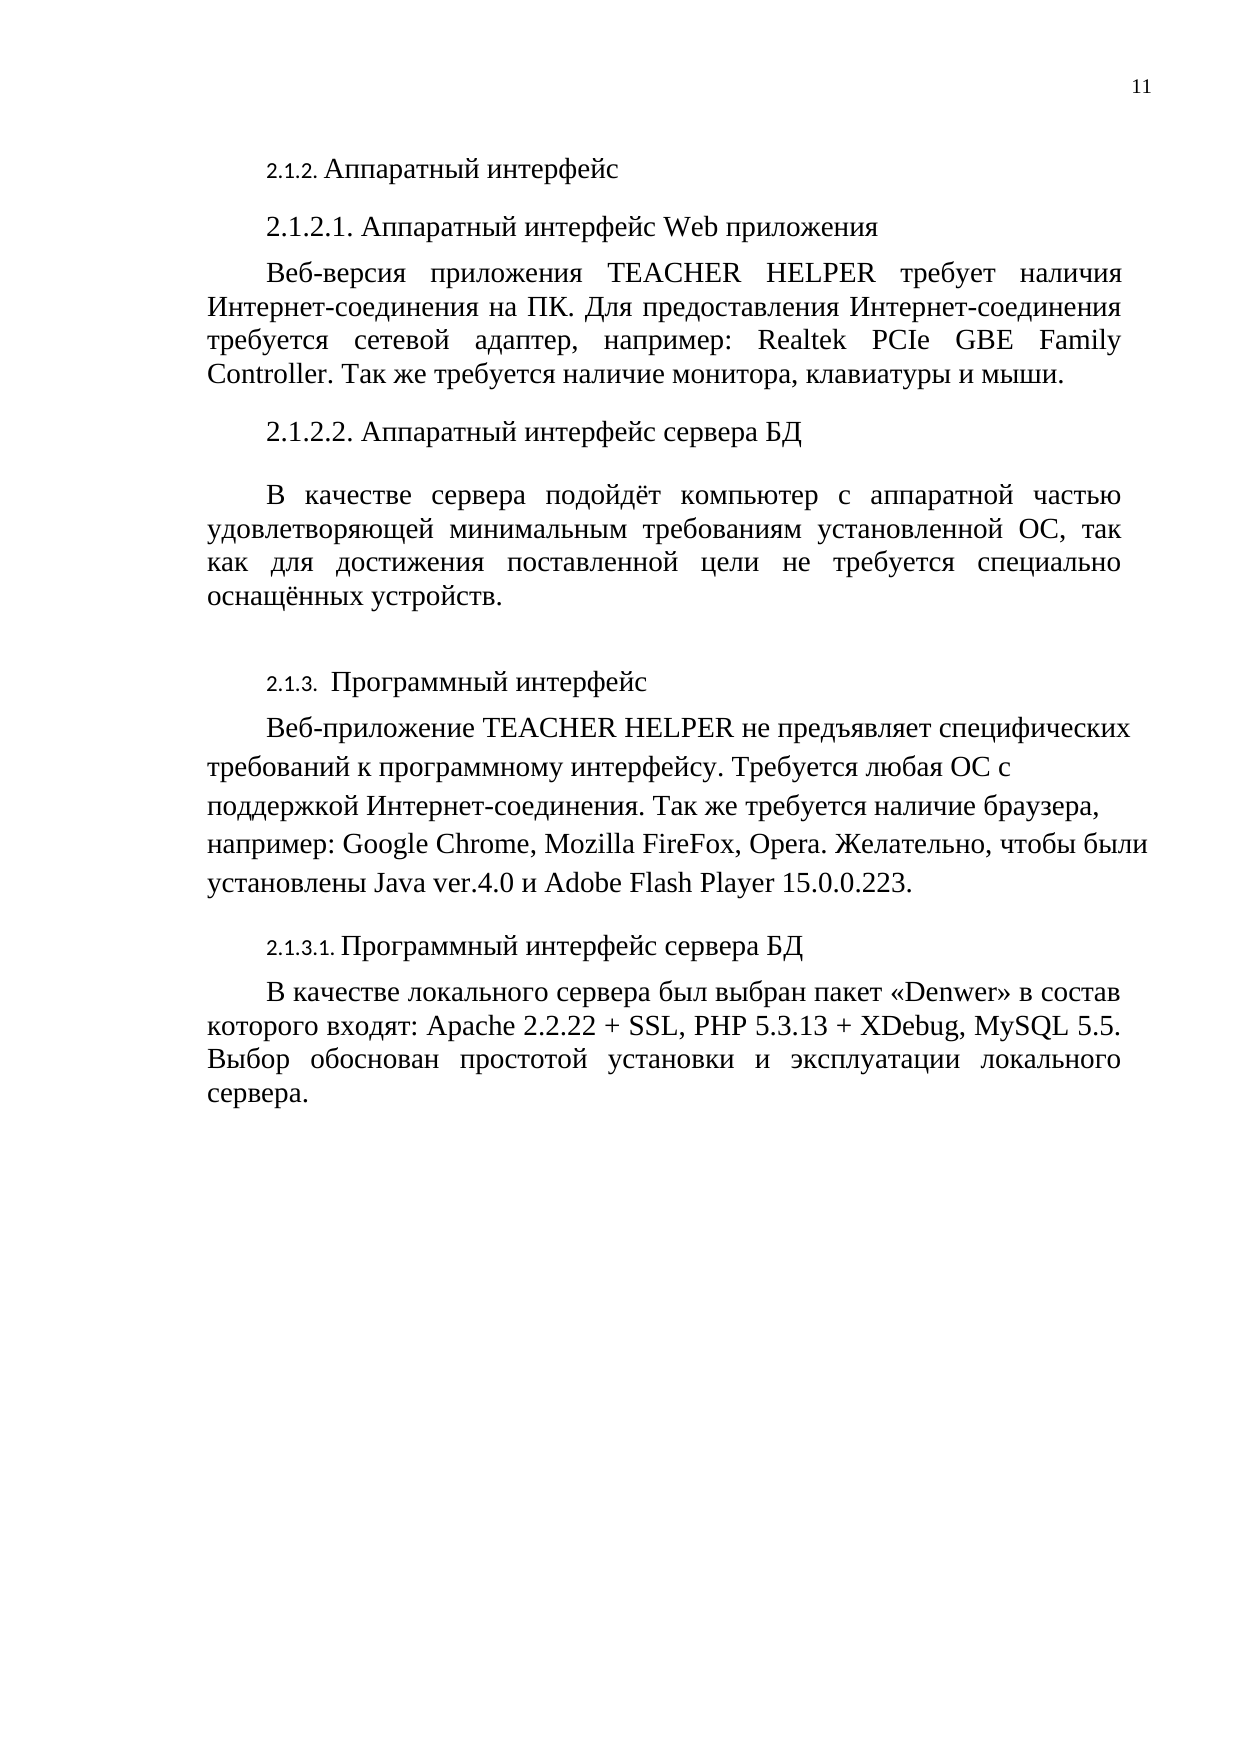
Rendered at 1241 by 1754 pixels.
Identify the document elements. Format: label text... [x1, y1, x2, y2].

subtitle Программный интерфейс сервера БД [207, 928, 1122, 962]
list В качестве локального сервера был выбран пакет «Denwer» в состав которого входят: Apache 2.2.22 + SSL, PHP 5.3.13 + XDebug, MySQL 5.5. Выбор обоснован простотой установки и эксплуатации локального сервера. [207, 974, 1122, 1108]
text Веб-приложение TEACHER HELPER не предъявляет специфических требований к программному интерфейсу. Требуется любая ОС с поддержкой Интернет-соединения. Так же требуется наличие браузера, например: Google Chrome, Mozilla FireFox, Opera. Желательно, чтобы были установлены Java ver.4.0 и Adobe Flash Player 15.0.0.223. [207, 711, 1152, 898]
text В качестве сервера подойдёт компьютер с аппаратной частью удовлетворяющей минимальным требованиям установленной ОС, так как для достижения поставленной цели не требуется специально оснащённых устройств. [207, 477, 1122, 611]
subtitle Программный интерфейс [207, 664, 1122, 698]
subtitle Аппаратный интерфейс сервера БД [207, 414, 1122, 448]
list Веб-версия приложения TEACHER HELPER требует наличия Интернет-соединения на ПК. Для предоставления Интернет-соединения требуется сетевой адаптер, например: Realtek PCIe GBE Family Controller. Так же требуется наличие монитора, клавиатуры и мыши. [207, 255, 1122, 389]
subtitle Аппаратный интерфейс Web приложения [207, 209, 1122, 243]
subtitle Аппаратный интерфейс [207, 151, 1122, 184]
